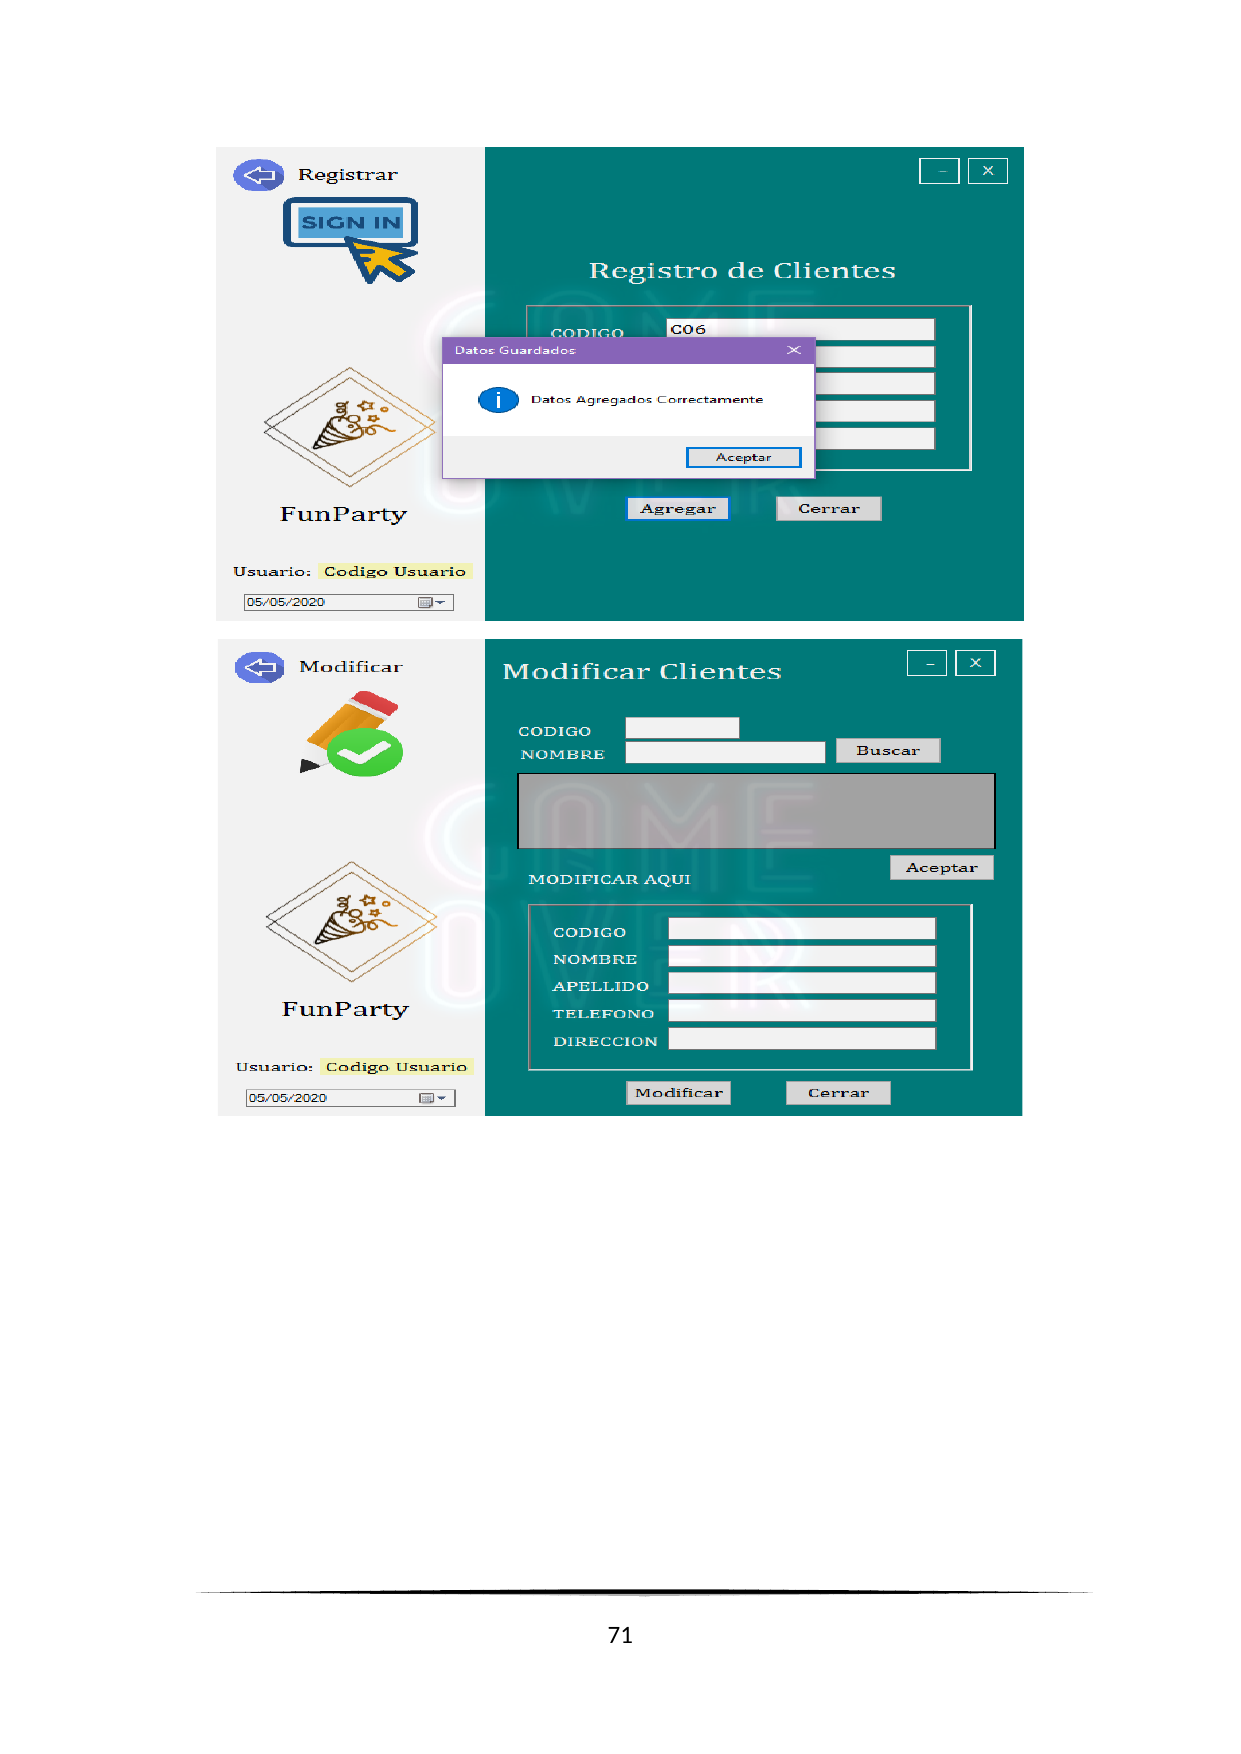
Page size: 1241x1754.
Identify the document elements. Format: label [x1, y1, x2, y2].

picture [216, 147, 1024, 621]
picture [195, 1588, 1093, 1597]
picture [217, 639, 1023, 1116]
